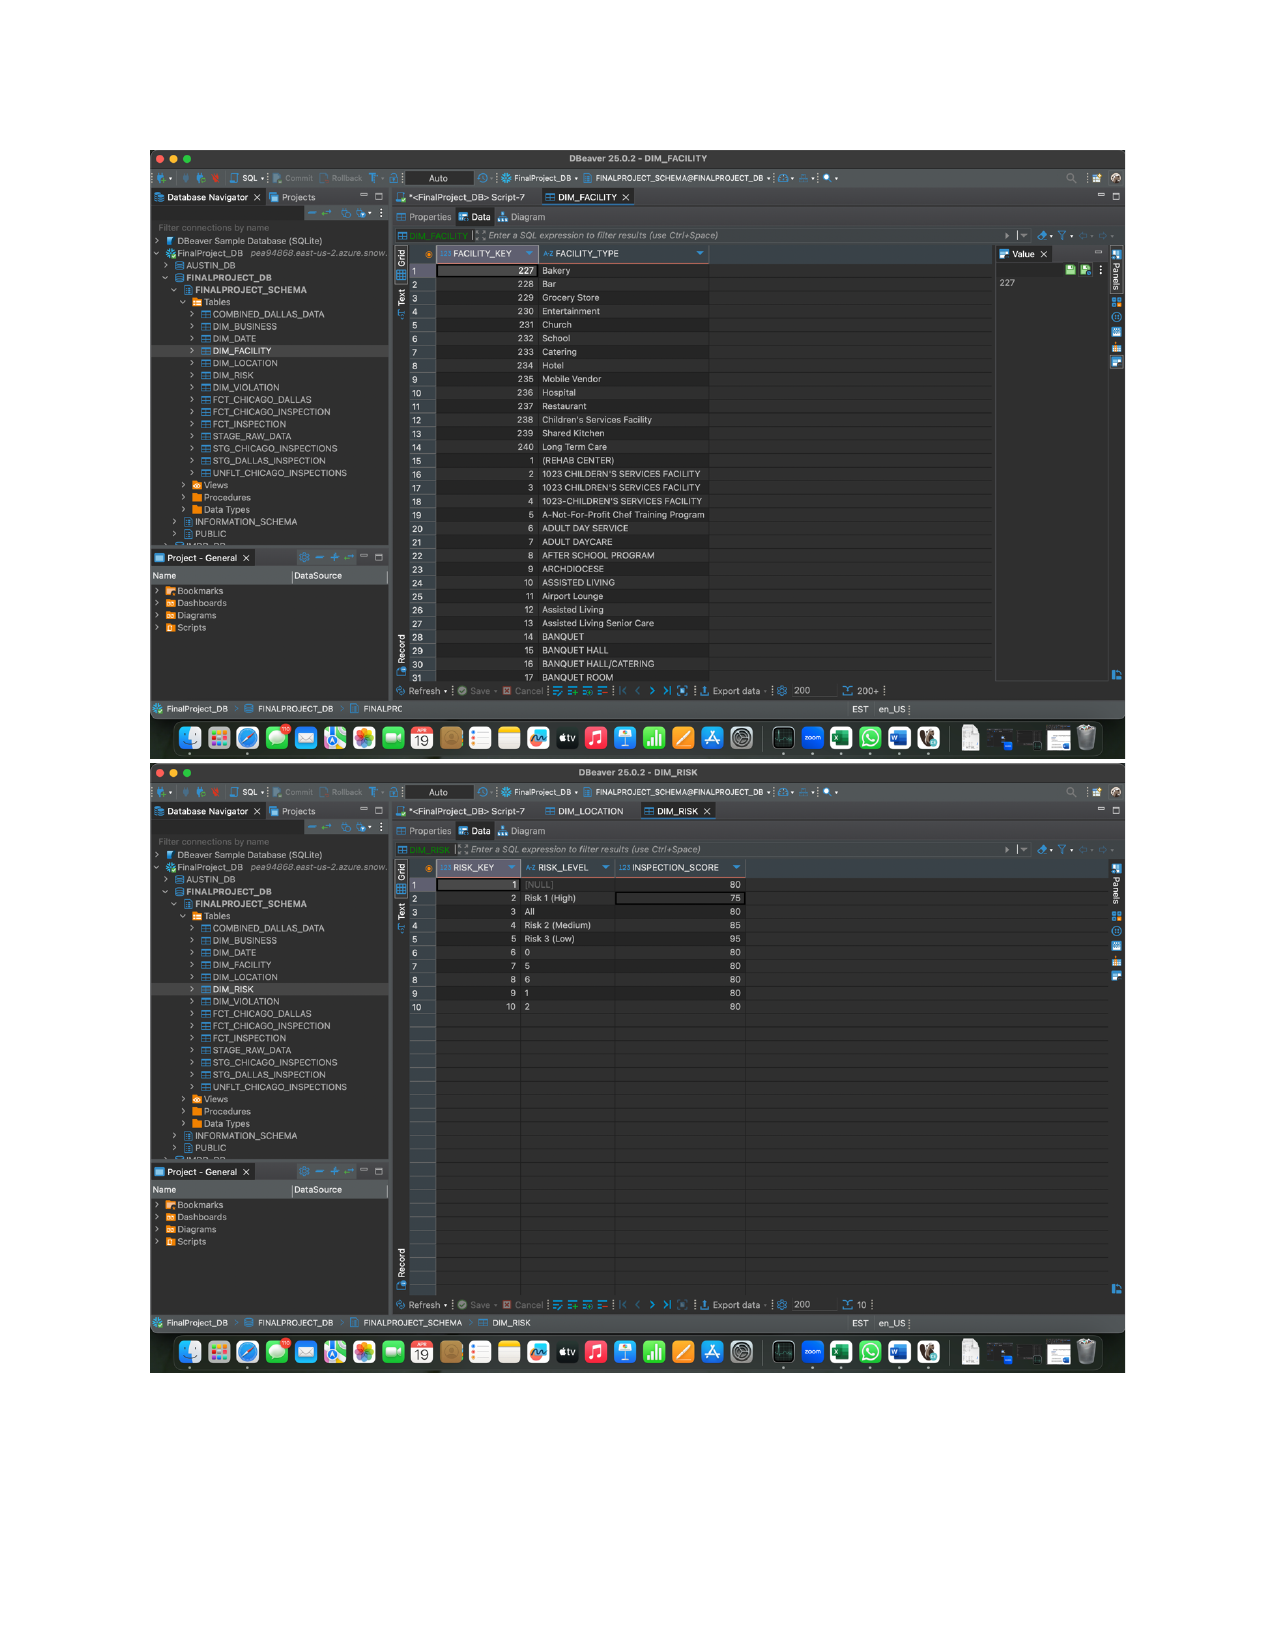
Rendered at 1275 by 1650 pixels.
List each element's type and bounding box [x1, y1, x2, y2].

picture [150, 763, 1125, 1373]
picture [150, 150, 1125, 759]
